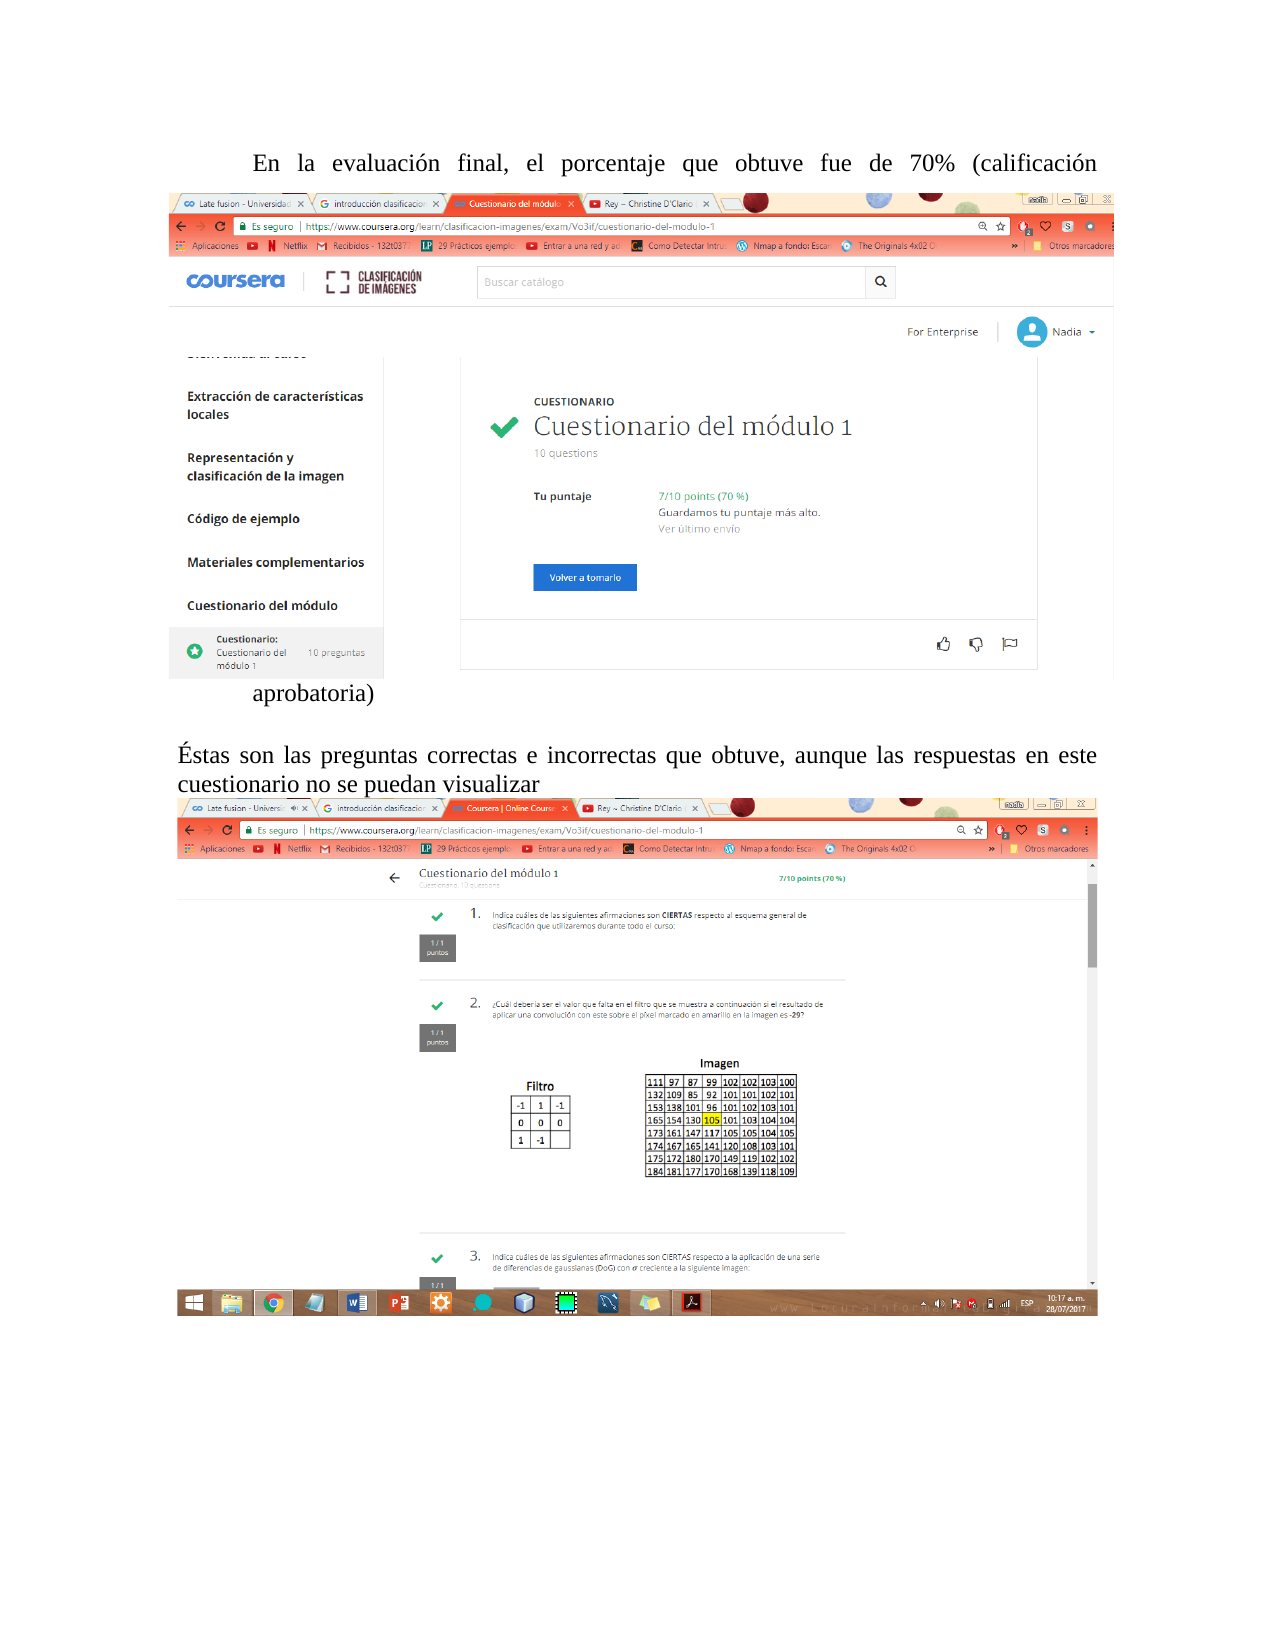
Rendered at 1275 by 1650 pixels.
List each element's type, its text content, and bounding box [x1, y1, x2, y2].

list En la evaluación final, el porcentaje que obtuve fue de 70% (calificación aprobatoria) [252, 148, 1098, 193]
picture [168, 193, 1114, 679]
text Éstas son las preguntas correctas e incorrectas que obtuve, aunque las respuestas en este cuestionario no se puedan visualizar [177, 741, 1098, 798]
list En la evaluación final, el porcentaje que obtuve fue de 70% (calificación aprobatoria) [252, 679, 1098, 707]
picture [177, 798, 1098, 1316]
